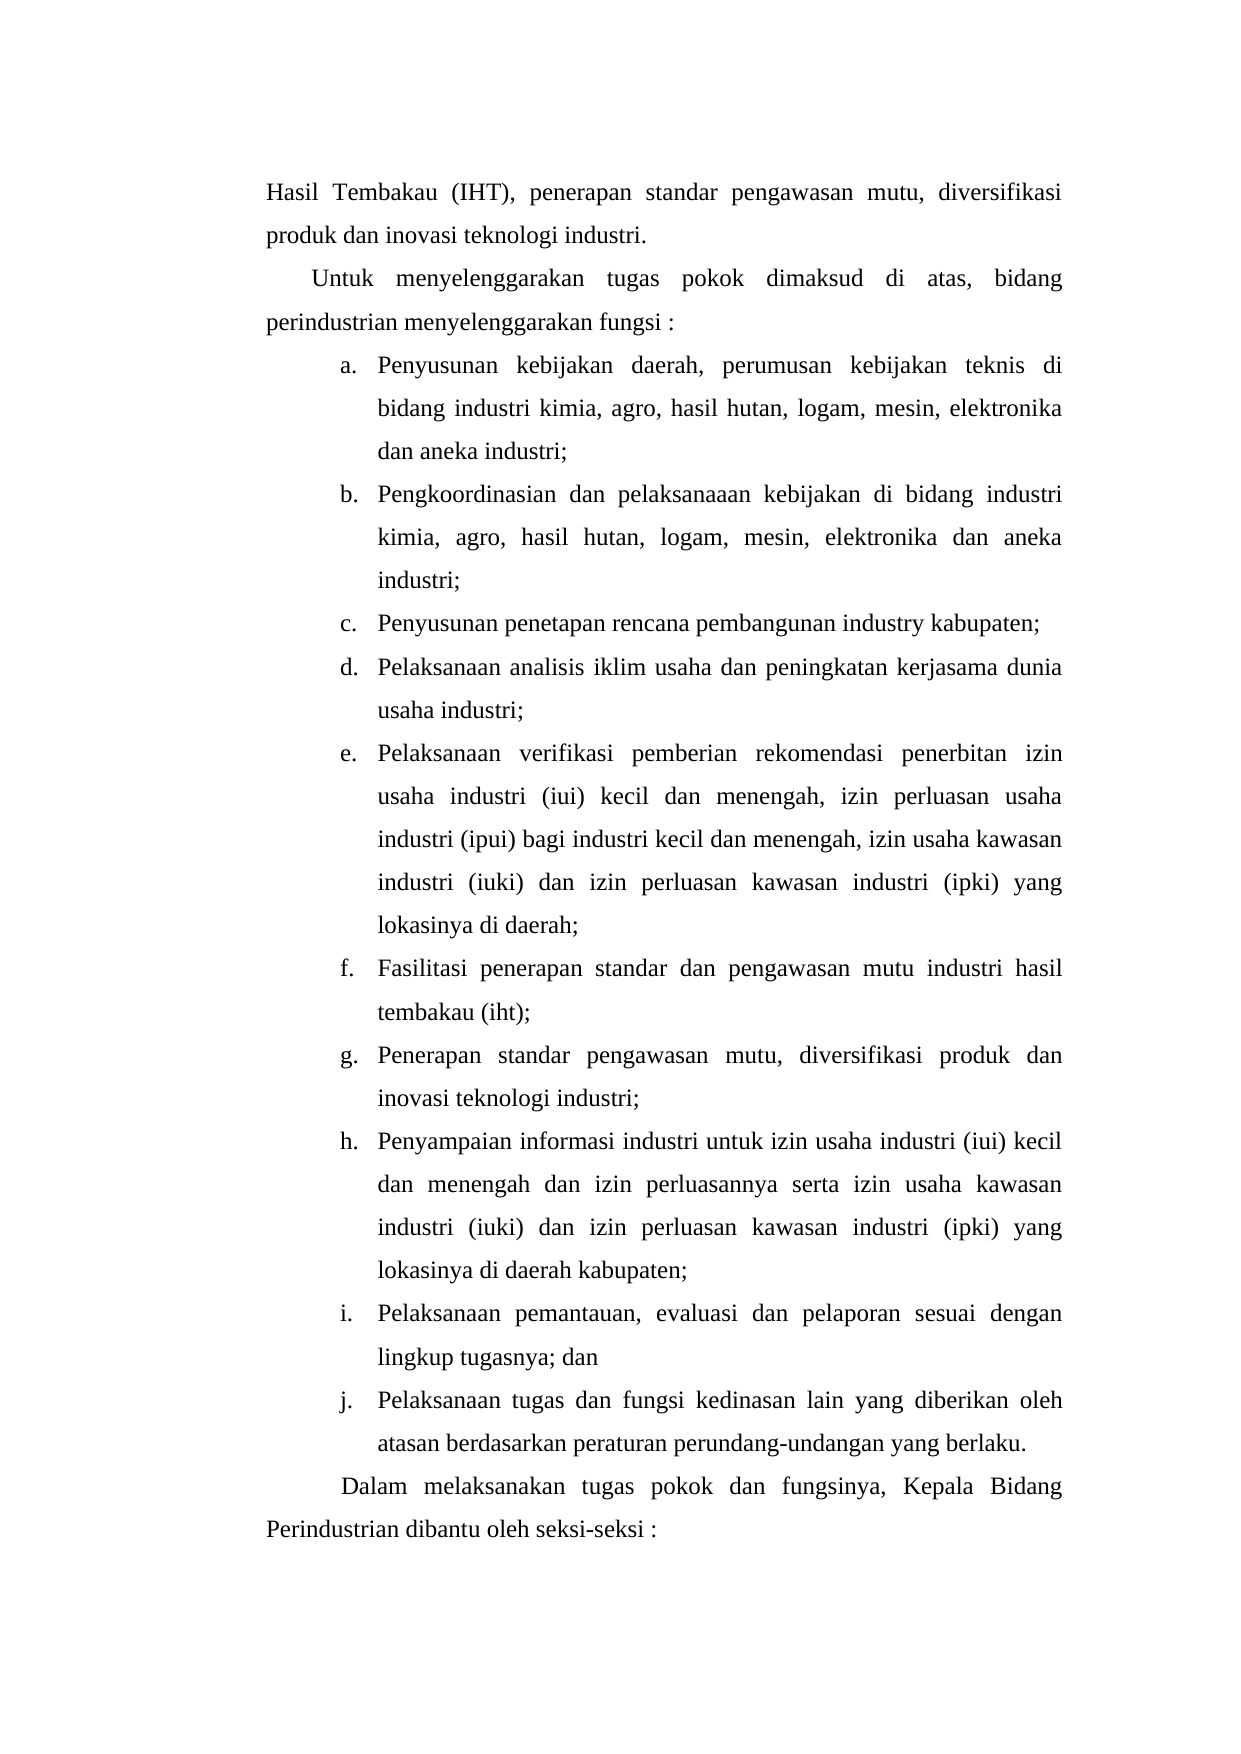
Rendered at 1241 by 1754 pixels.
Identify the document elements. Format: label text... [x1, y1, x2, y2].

list Pelaksanaan tugas dan fungsi kedinasan lain yang diberikan oleh atasan berdasarkan peraturan perundang-undangan yang berlaku. [340, 1385, 1063, 1457]
list Pengkoordinasian dan pelaksanaaan kebijakan di bidang industri kimia, agro, hasil hutan, logam, mesin, elektronika dan aneka industri; [340, 479, 1063, 594]
list Pelaksanaan verifikasi pemberian rekomendasi penerbitan izin usaha industri (iui) kecil dan menengah, izin perluasan usaha industri (ipui) bagi industri kecil dan menengah, izin usaha kawasan industri (iuki) dan izin perluasan kawasan industri (ipki) yang lokasinya di daerah; [340, 738, 1063, 939]
list Untuk menyelenggarakan tugas pokok dimaksud di atas, bidang perindustrian menyelenggarakan fungsi : [266, 263, 1063, 335]
list Pelaksanaan analisis iklim usaha dan peningkatan kerjasama dunia usaha industri; [340, 652, 1063, 723]
list Pelaksanaan pemantauan, evaluasi dan pelaporan sesuai dengan lingkup tugasnya; dan [340, 1298, 1063, 1370]
list Penyampaian informasi industri untuk izin usaha industri (iui) kecil dan menengah dan izin perluasannya serta izin usaha kawasan industri (iuki) dan izin perluasan kawasan industri (ipki) yang lokasinya di daerah kabupaten; [340, 1126, 1063, 1284]
list Penyusunan kebijakan daerah, perumusan kebijakan teknis di bidang industri kimia, agro, hasil hutan, logam, mesin, elektronika dan aneka industri; [340, 350, 1063, 465]
list Penyusunan penetapan rencana pembangunan industry kabupaten; [340, 608, 1063, 637]
text Dalam melaksanakan tugas pokok dan fungsinya, Kepala Bidang Perindustrian dibantu oleh seksi-seksi : [266, 1471, 1063, 1543]
list Penerapan standar pengawasan mutu, diversifikasi produk dan inovasi teknologi industri; [340, 1040, 1063, 1112]
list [266, 177, 1063, 249]
list Fasilitasi penerapan standar dan pengawasan mutu industri hasil tembakau (iht); [340, 953, 1063, 1025]
